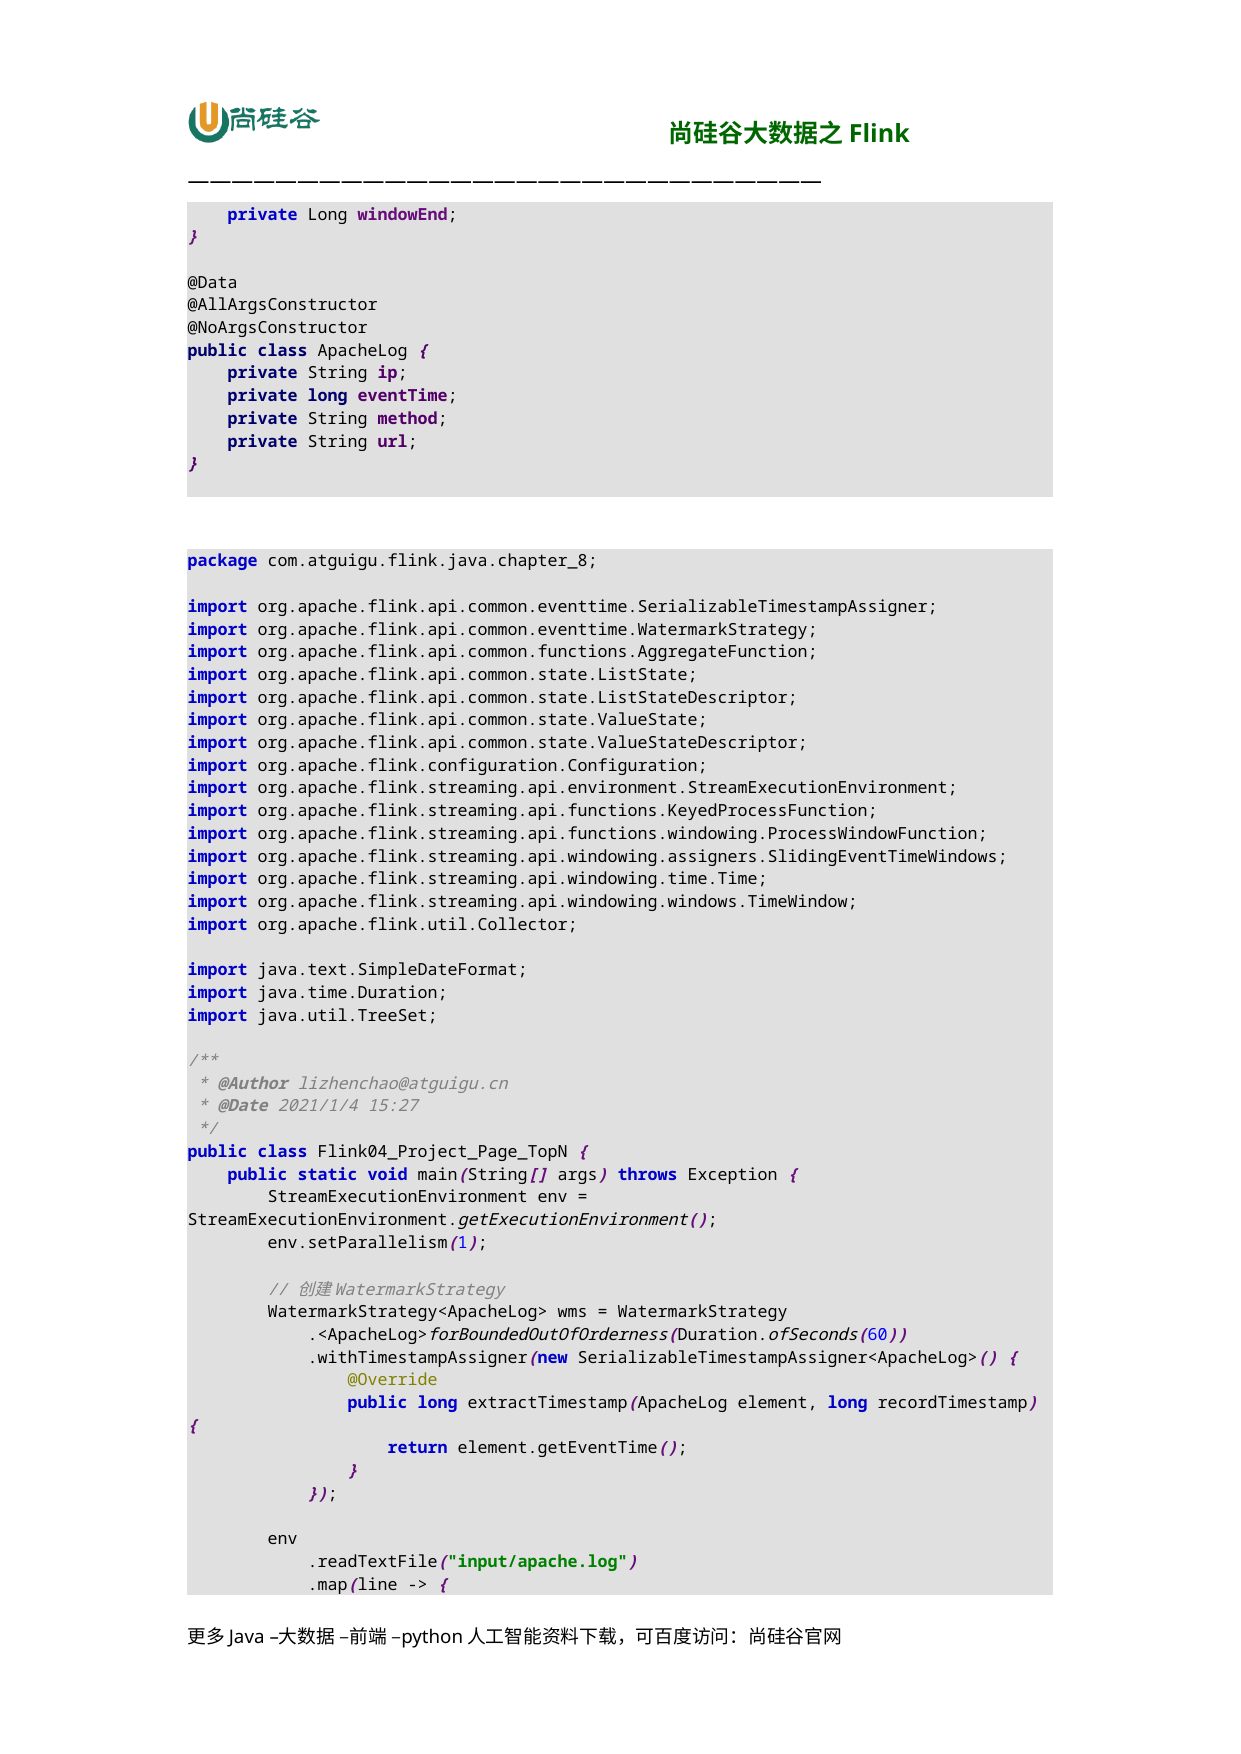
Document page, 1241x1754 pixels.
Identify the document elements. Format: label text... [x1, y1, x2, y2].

text public class ApacheLog { [187, 338, 1053, 361]
text } [187, 452, 1053, 474]
text @Data [187, 270, 1053, 293]
text private String ip; [187, 361, 1053, 384]
text private String url; [187, 429, 1053, 452]
text @NoArgsConstructor [187, 316, 1053, 338]
picture [187, 101, 320, 143]
text @AllArgsConstructor [187, 293, 1053, 316]
text private String method; [187, 406, 1053, 429]
text private long eventTime; [187, 384, 1053, 406]
